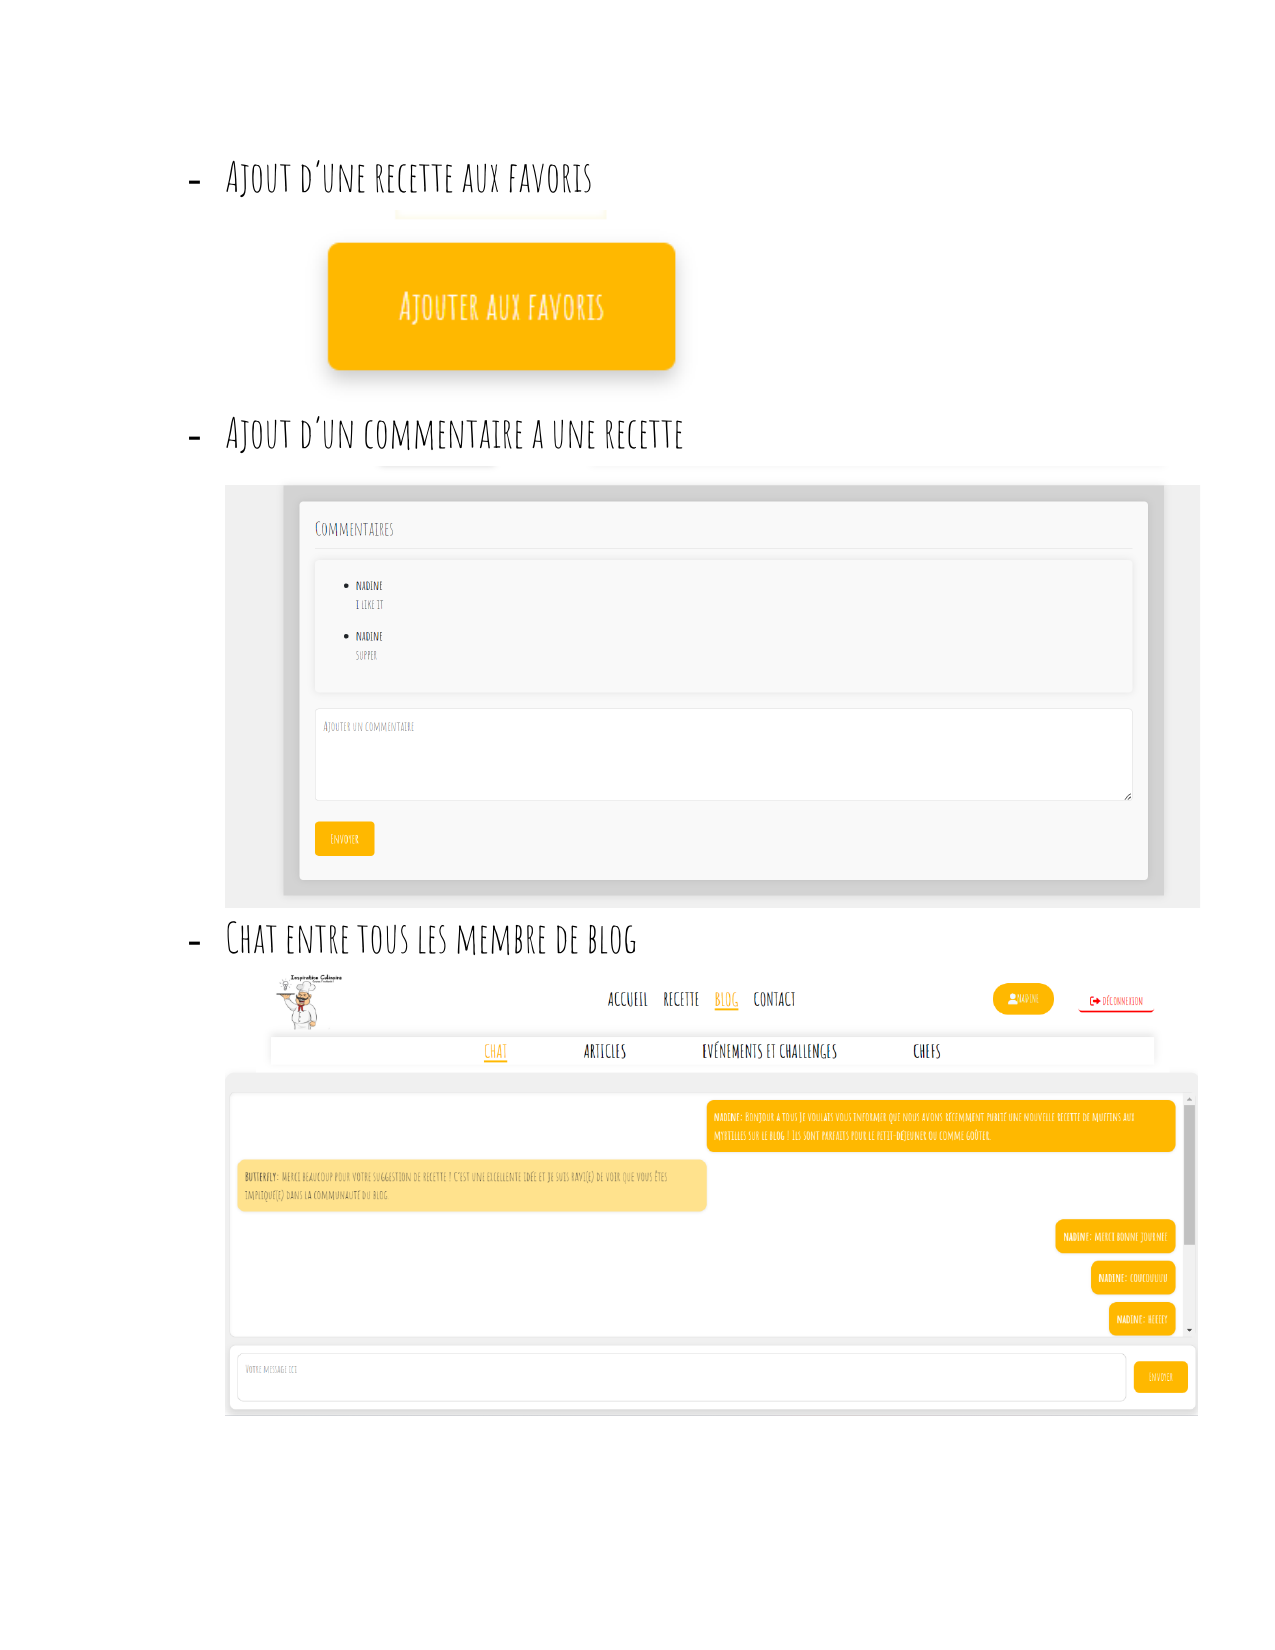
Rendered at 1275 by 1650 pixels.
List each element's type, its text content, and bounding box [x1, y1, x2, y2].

list Ajout d’une recette aux favoris [187, 150, 1125, 202]
picture [225, 972, 1198, 1416]
list Chat entre tous les membre de blog [187, 912, 1125, 964]
list Ajout d’un commentaire a une recette [187, 406, 1125, 458]
picture [225, 210, 807, 402]
picture [225, 466, 1200, 908]
